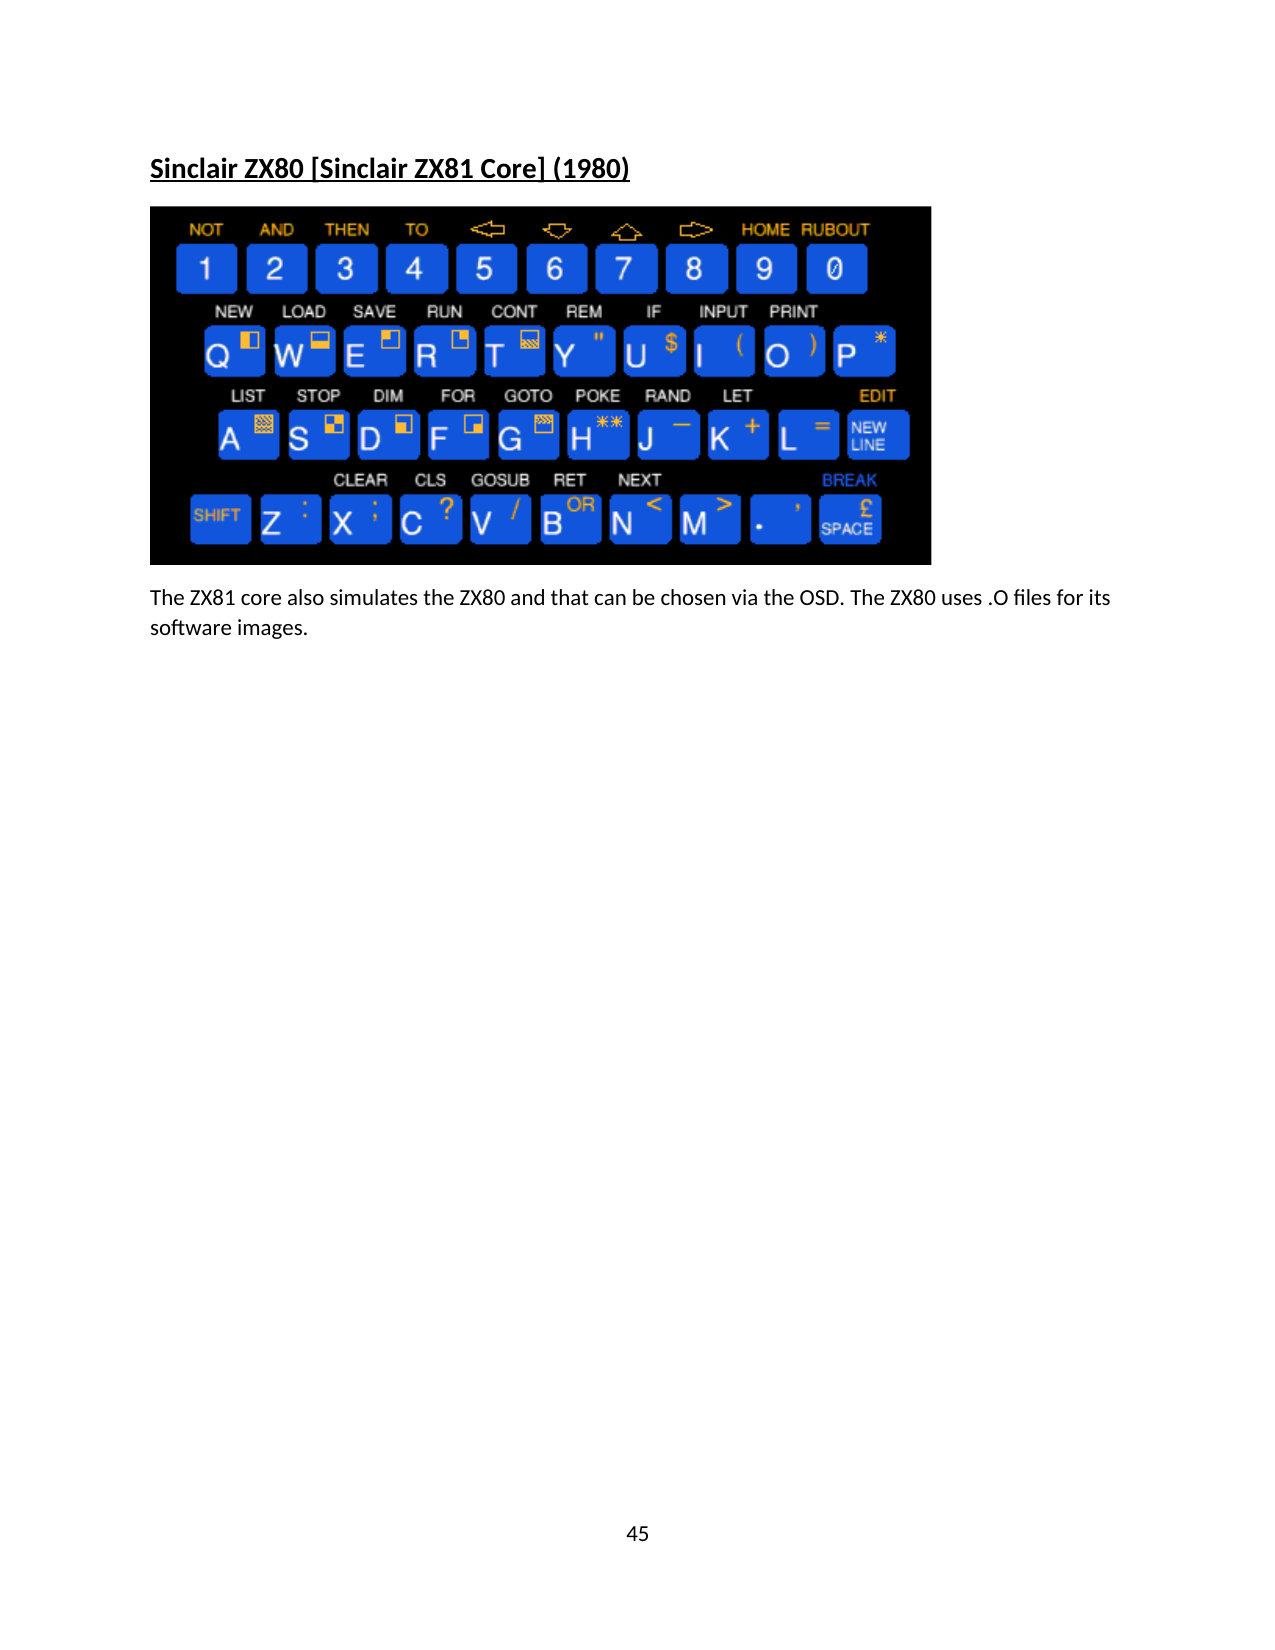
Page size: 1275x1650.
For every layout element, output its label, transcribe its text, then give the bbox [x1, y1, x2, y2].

text The ZX81 core also simulates the ZX80 and that can be chosen via the OSD. The ZX80 uses .O files for its software images. [150, 583, 1125, 642]
text Sinclair ZX80 [Sinclair ZX81 Core] (1980) [150, 150, 1125, 186]
picture [150, 205, 932, 565]
